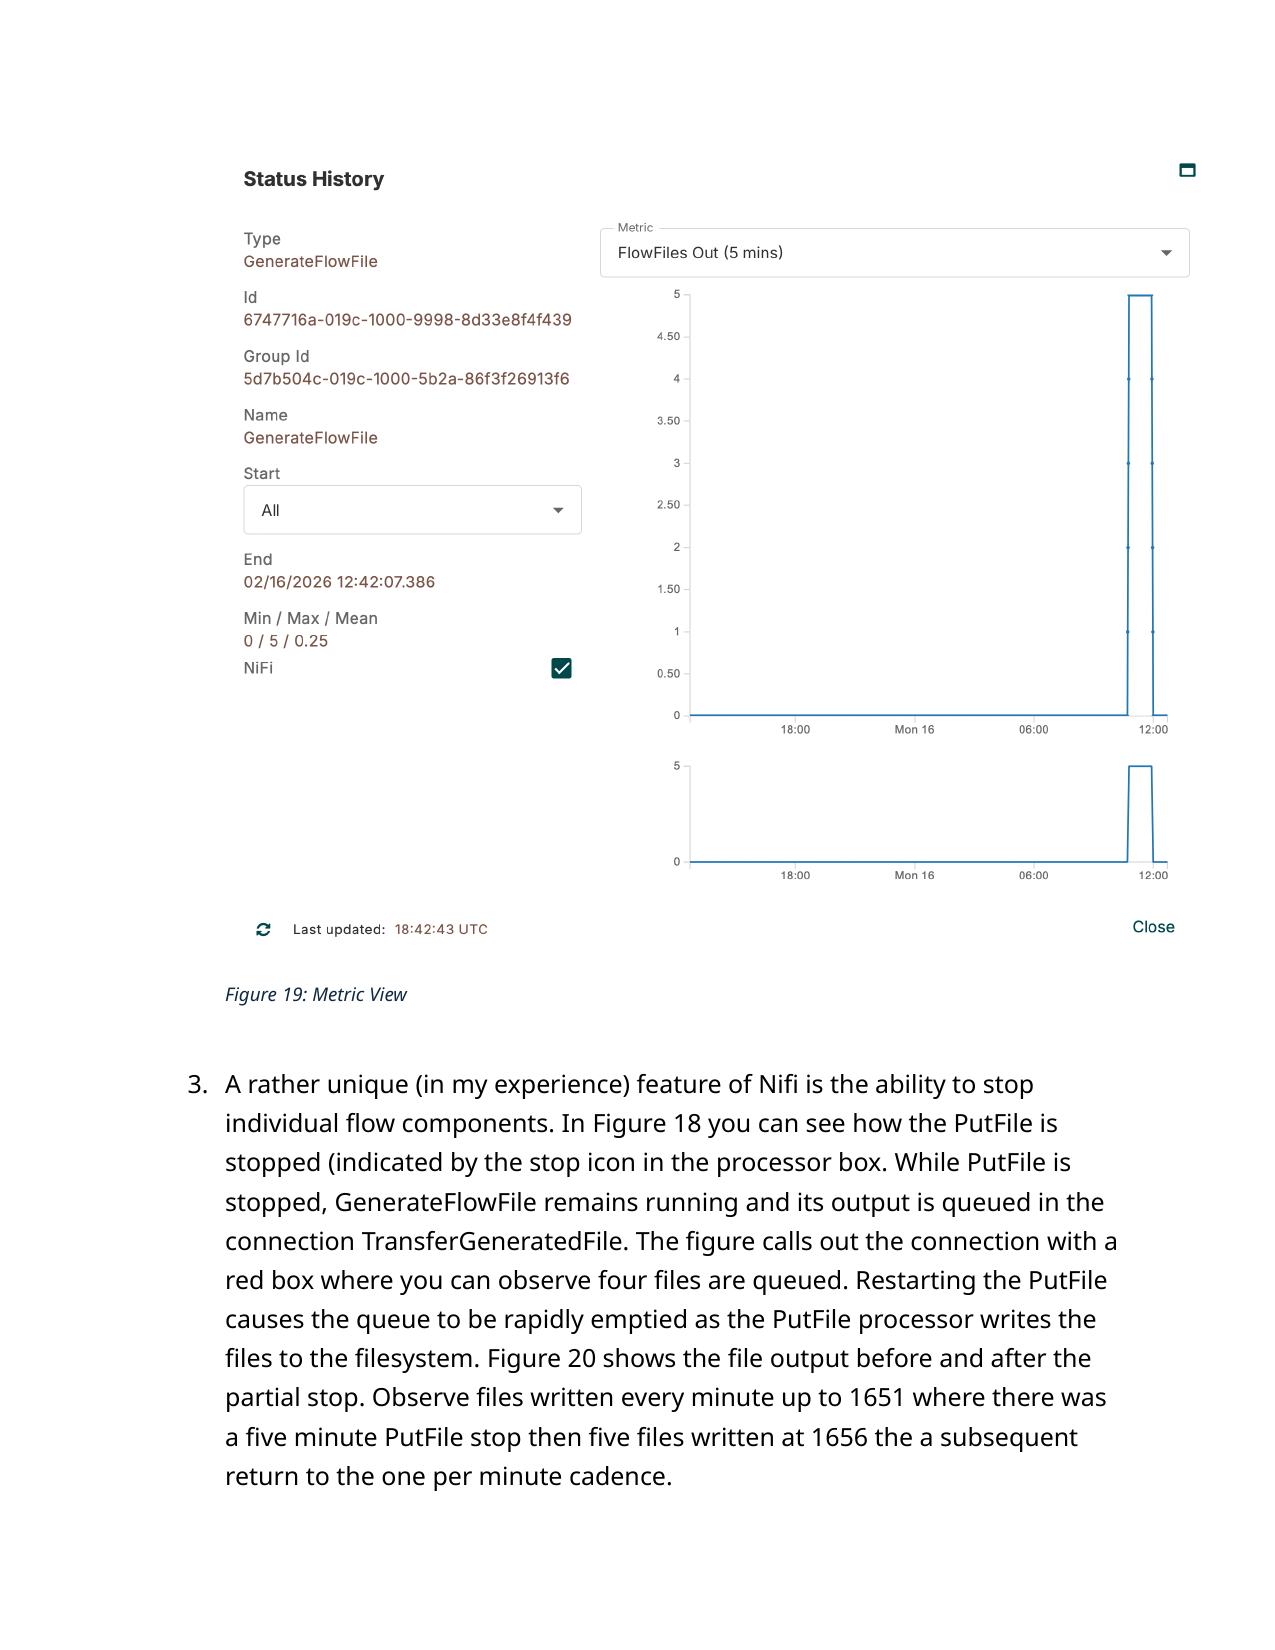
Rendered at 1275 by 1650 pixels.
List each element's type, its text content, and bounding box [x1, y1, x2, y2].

text Figure 19: Metric View [225, 981, 1125, 1007]
picture [225, 150, 1200, 960]
list A rather unique (in my experience) feature of Nifi is the ability to stop individual flow components. In Figure 18 you can see how the PutFile is stopped (indicated by the stop icon in the processor box. While PutFile is stopped, GenerateFlowFile remains running and its output is queued in the connection TransferGeneratedFile. The figure calls out the connection with a red box where you can observe four files are queued. Restarting the PutFile causes the queue to be rapidly emptied as the PutFile processor writes the files to the filesystem. Figure 20 shows the file output before and after the partial stop. Observe files written every minute up to 1651 where there was a five minute PutFile stop then five files written at 1656 the a subsequent return to the one per minute cadence. [187, 1067, 1125, 1492]
